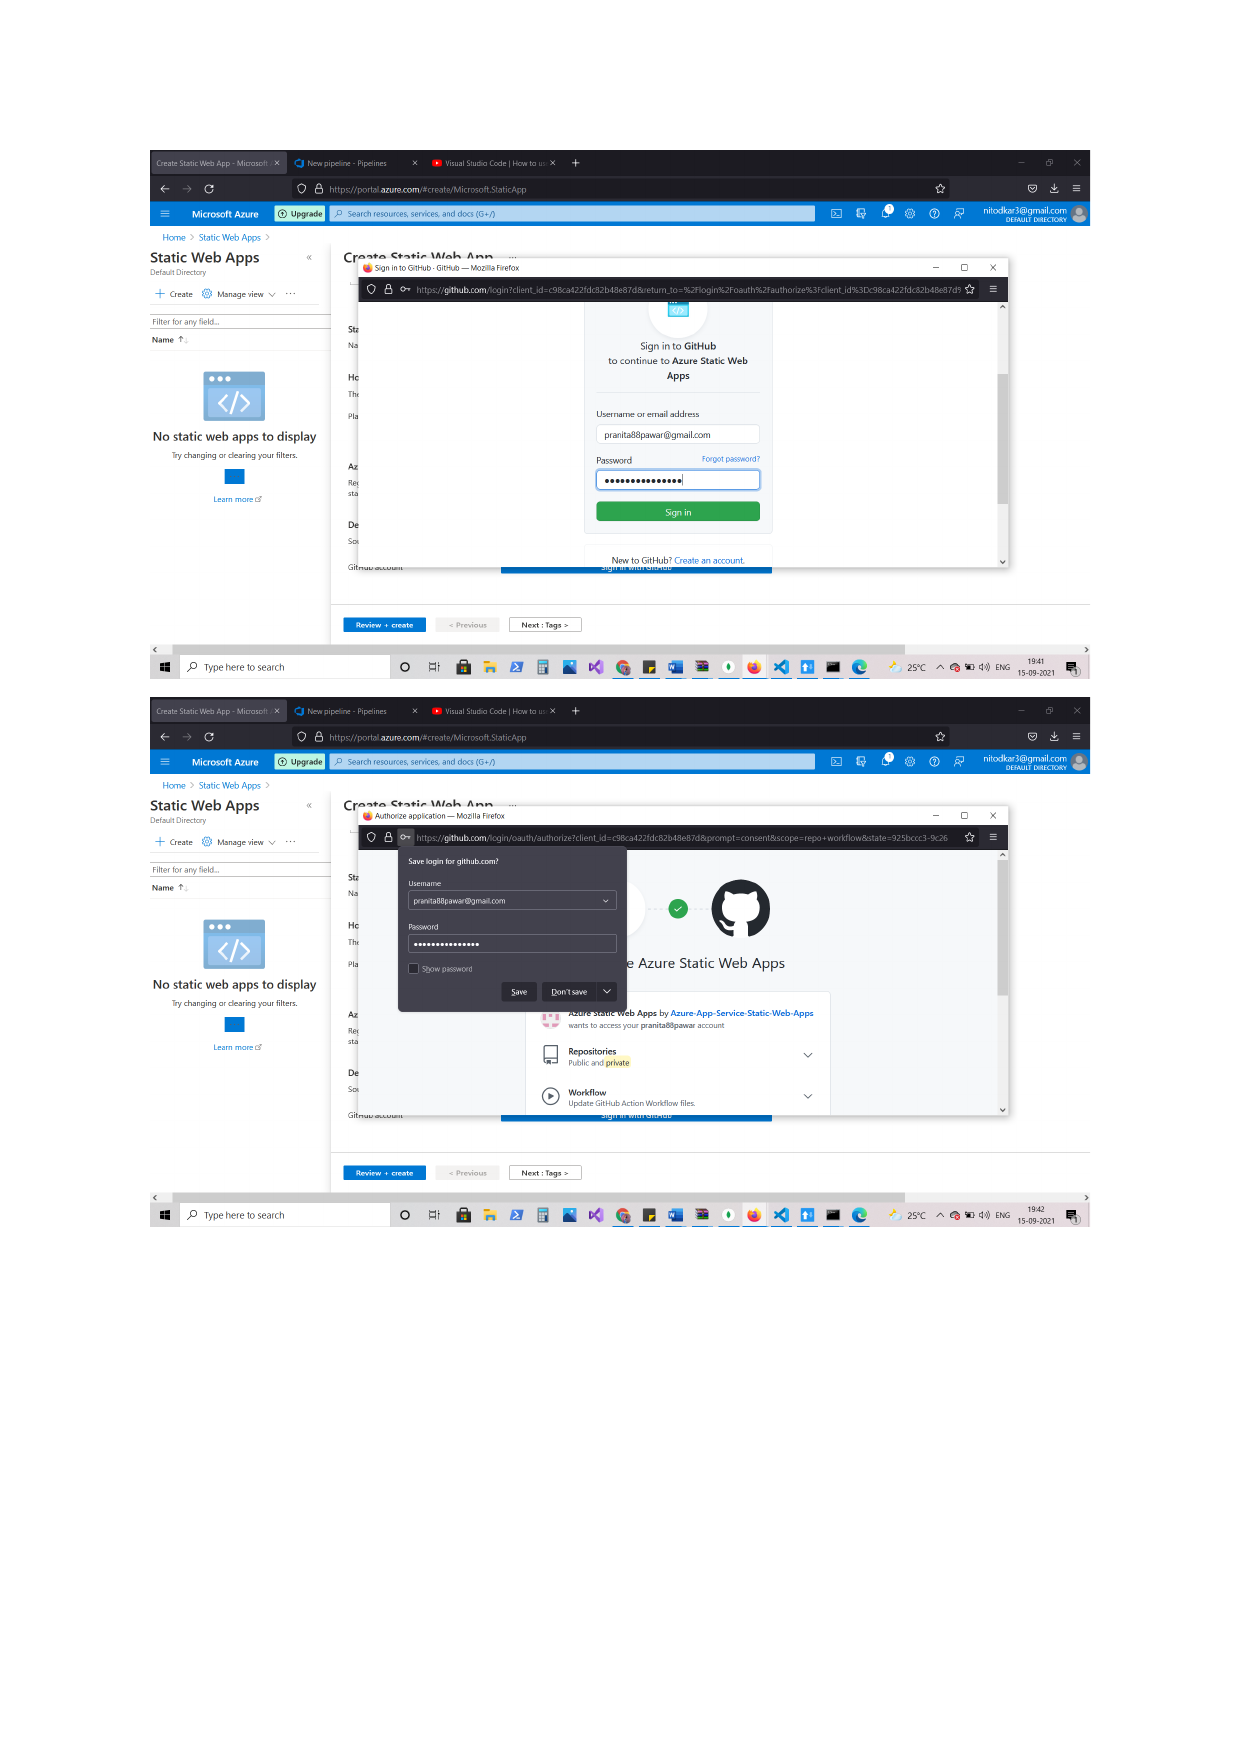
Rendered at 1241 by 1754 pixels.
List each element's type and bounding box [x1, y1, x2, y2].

picture [150, 150, 1091, 679]
picture [150, 697, 1091, 1227]
